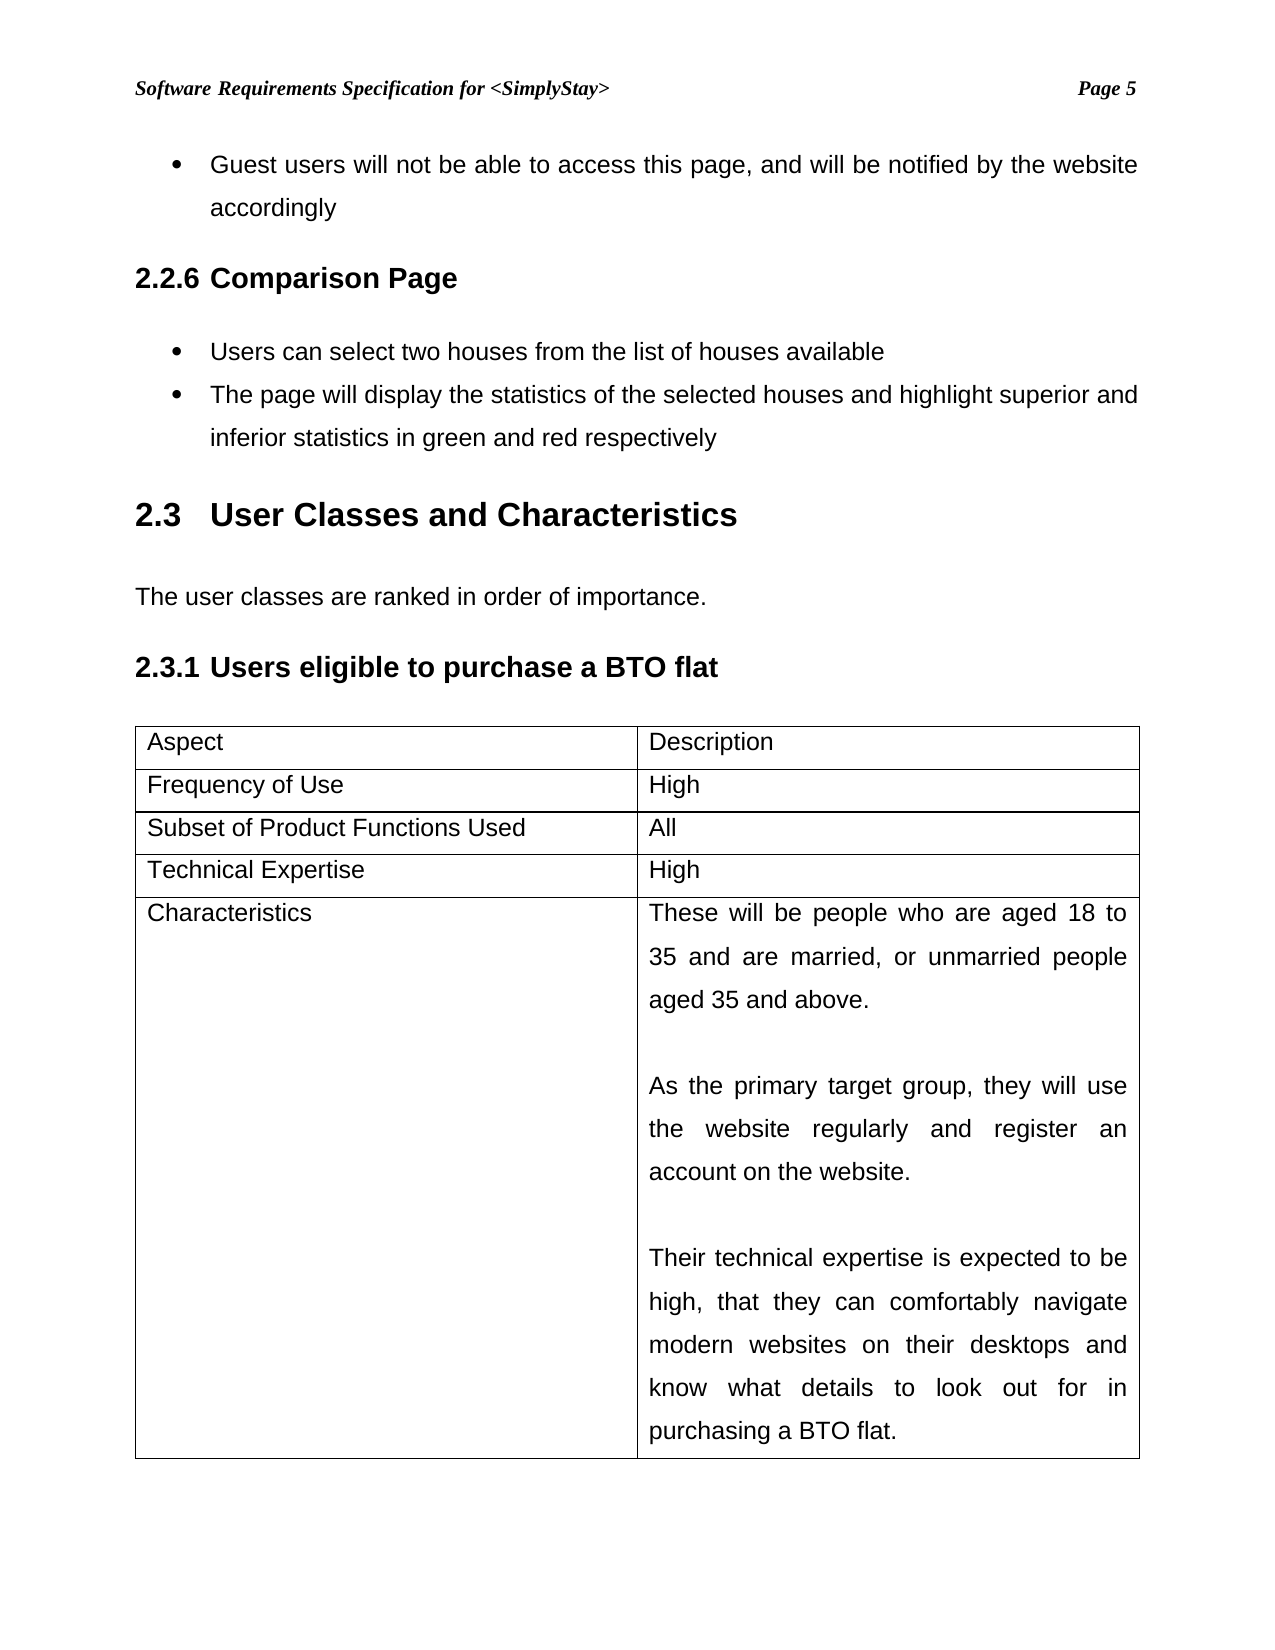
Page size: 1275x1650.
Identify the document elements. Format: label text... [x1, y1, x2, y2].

list The page will display the statistics of the selected houses and highlight superior and inferior statistics in green and red respectively [172, 380, 1140, 452]
subtitle Comparison Page [135, 261, 1140, 295]
table_cell Subset of Product Functions Used [136, 813, 637, 854]
table_cell These will be people who are aged 18 to 35 and are married, or unmarried people aged 35 and above. As the primary target group, they will use the website regularly and register an account on the website. Their technical expertise is expected to be high, that they can comfortably navigate modern websites on their desktops and know what details to look out for in purchasing a BTO flat. [638, 898, 1139, 1458]
list Users can select two houses from the list of houses available [172, 337, 1140, 366]
table_cell Technical Expertise [136, 855, 637, 897]
subtitle User Classes and Characteristics [135, 495, 1140, 534]
table_header Aspect [136, 727, 637, 768]
text The user classes are ranked in order of importance. [135, 582, 1140, 611]
table_header Description [638, 727, 1139, 768]
table_cell Frequency of Use [136, 770, 637, 811]
subtitle Users eligible to purchase a BTO flat [135, 650, 1140, 684]
list Guest users will not be able to access this page, and will be notified by the website accordingly [172, 150, 1140, 222]
table_cell High [638, 855, 1139, 897]
table_cell High [638, 770, 1139, 811]
table_cell Characteristics [136, 898, 637, 1458]
table_cell All [638, 813, 1139, 854]
